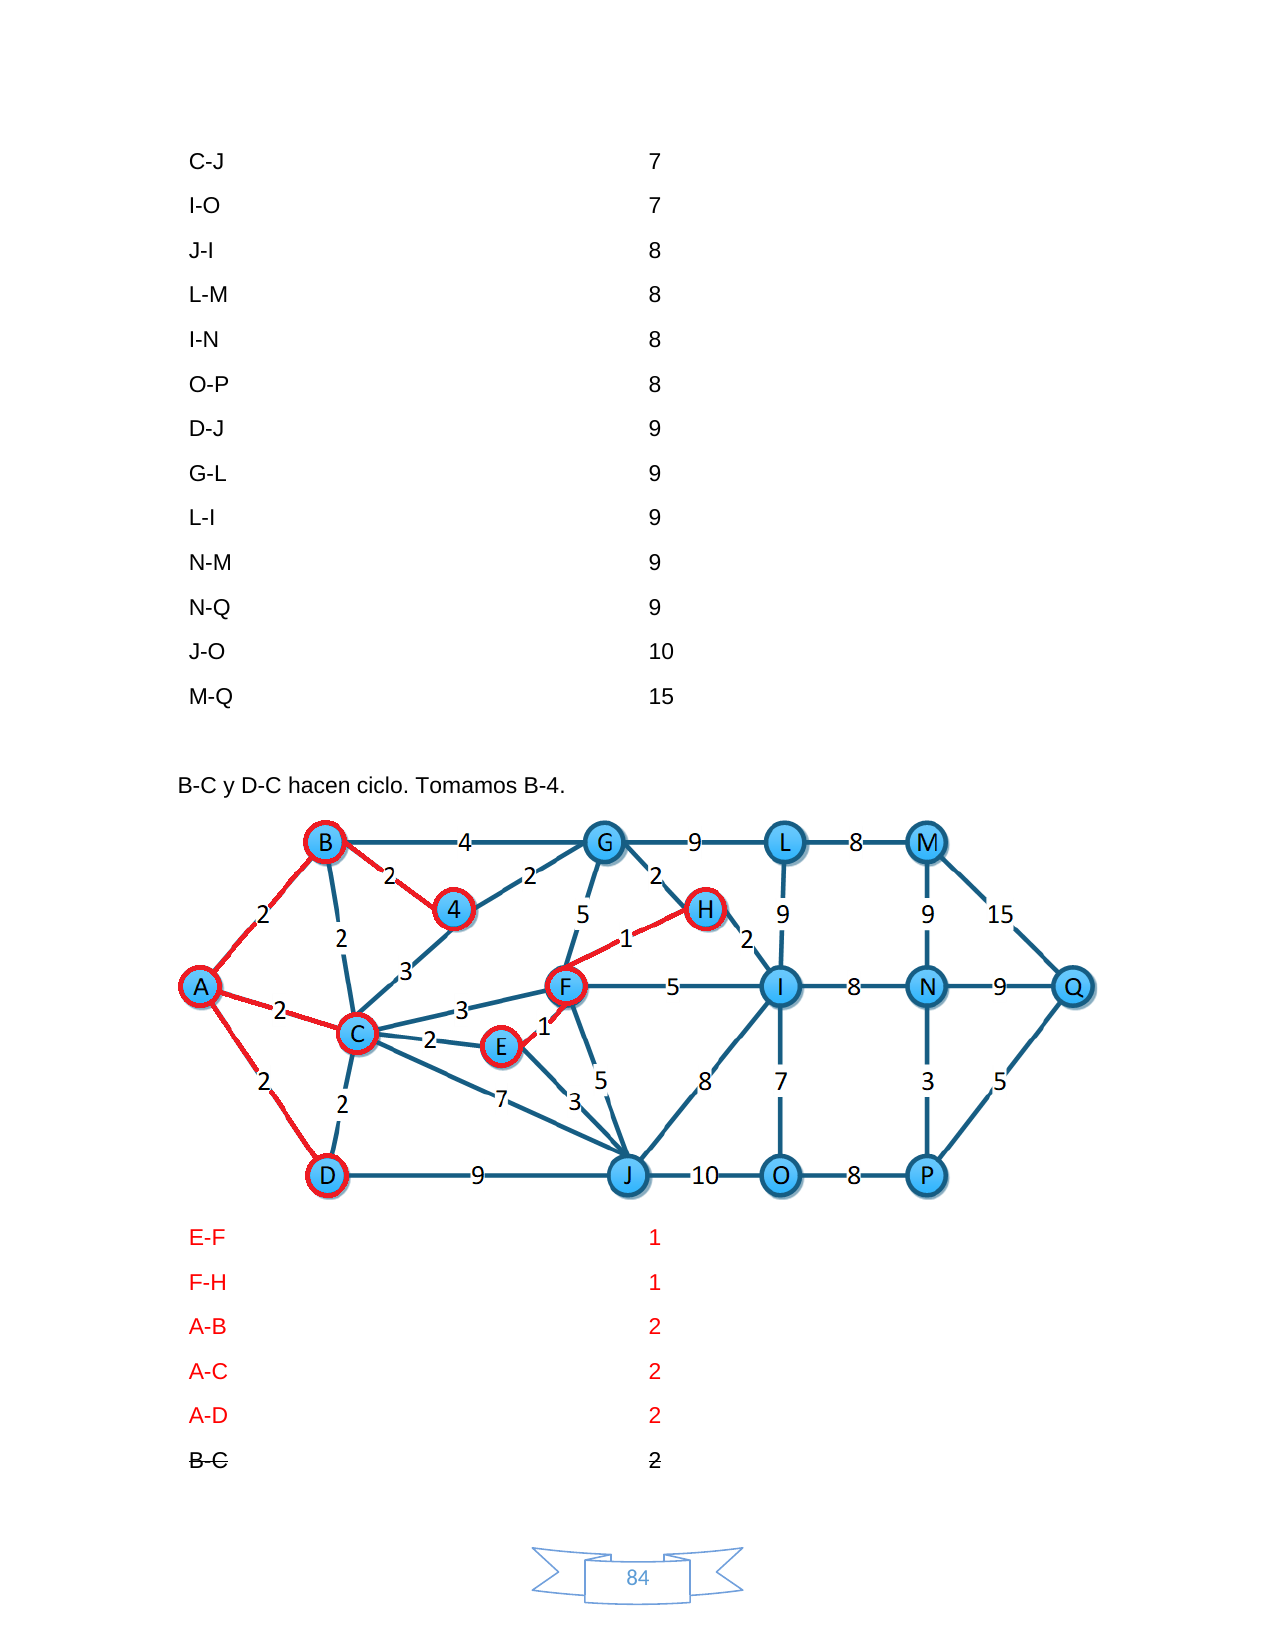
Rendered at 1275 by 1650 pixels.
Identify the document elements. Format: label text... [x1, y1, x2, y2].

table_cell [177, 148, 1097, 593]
text B-C y D-C hacen ciclo. Tomamos B-4. [177, 772, 1098, 798]
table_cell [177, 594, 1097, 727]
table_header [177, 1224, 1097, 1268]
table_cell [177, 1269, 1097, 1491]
picture [177, 816, 1098, 1206]
